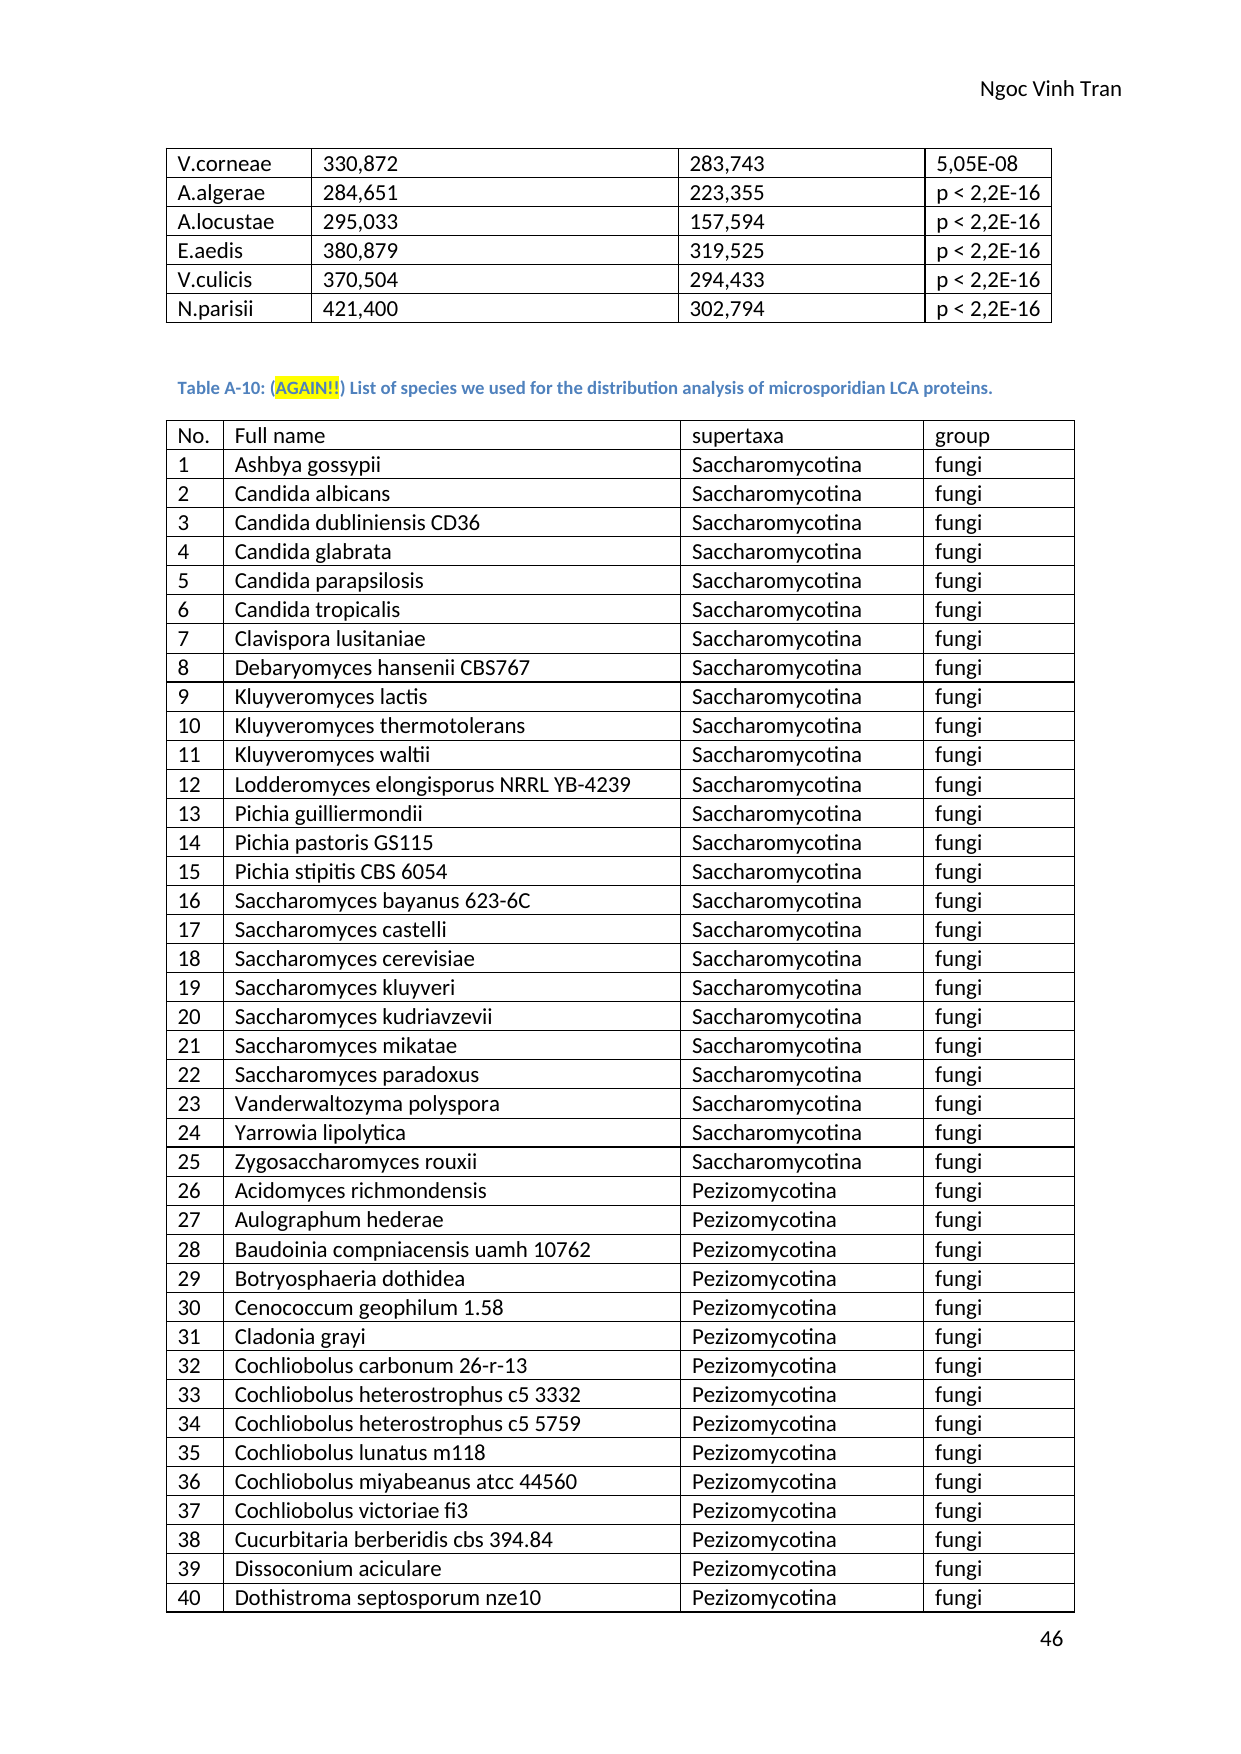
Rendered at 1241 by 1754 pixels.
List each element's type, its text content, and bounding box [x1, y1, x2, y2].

table_cell 29 [167, 1264, 223, 1292]
table_cell 294,433 [679, 265, 924, 293]
table_cell 25 [167, 1148, 223, 1176]
table_cell fungi [924, 537, 1074, 565]
table_cell 20 [167, 1002, 223, 1030]
table_cell 295,033 [312, 207, 678, 235]
table_cell 26 [167, 1177, 223, 1204]
table_cell fungi [924, 1467, 1074, 1495]
table_cell fungi [924, 1002, 1074, 1030]
table_cell fungi [924, 770, 1074, 798]
table_cell A.locustae [167, 207, 311, 235]
table_cell 11 [167, 741, 223, 769]
table_cell 5 [167, 566, 223, 594]
table_cell 40 [167, 1584, 223, 1611]
table_cell fungi [924, 1380, 1074, 1408]
table_cell fungi [924, 973, 1074, 1001]
table_cell fungi [924, 1584, 1074, 1611]
table_cell Pezizomycotina [681, 1322, 923, 1350]
table_cell Pezizomycotina [681, 1351, 923, 1379]
table_cell fungi [924, 683, 1074, 711]
table_cell p < 2,2E-16 [926, 265, 1051, 293]
table_cell Clavispora lusitaniae [224, 624, 680, 652]
table_cell Vanderwaltozyma polyspora [224, 1089, 680, 1117]
table_cell Saccharomycotina [681, 450, 923, 478]
table_cell Saccharomycotina [681, 1119, 923, 1146]
table_cell 223,355 [679, 178, 924, 206]
table_cell 7 [167, 624, 223, 652]
table_cell Zygosaccharomyces rouxii [224, 1148, 680, 1176]
table_cell Saccharomycotina [681, 770, 923, 798]
table_cell Aulographum hederae [224, 1206, 680, 1234]
table_cell 157,594 [679, 207, 924, 235]
table_cell Pezizomycotina [681, 1177, 923, 1204]
table_cell 30 [167, 1293, 223, 1321]
table_cell Saccharomycotina [681, 654, 923, 681]
table_cell Saccharomycotina [681, 799, 923, 827]
table_cell Saccharomyces paradoxus [224, 1060, 680, 1088]
table_cell 10 [167, 712, 223, 739]
table_cell Cochliobolus miyabeanus atcc 44560 [224, 1467, 680, 1495]
table_cell Candida albicans [224, 479, 680, 507]
table_cell 8 [167, 654, 223, 681]
table_cell Kluyveromyces lactis [224, 683, 680, 711]
table_cell Pezizomycotina [681, 1554, 923, 1582]
table_cell Candida dubliniensis CD36 [224, 508, 680, 536]
table_cell Cladonia grayi [224, 1322, 680, 1350]
table_cell Candida tropicalis [224, 595, 680, 623]
table_cell 9 [167, 683, 223, 711]
table_cell fungi [924, 1264, 1074, 1292]
table_cell fungi [924, 1496, 1074, 1524]
table_cell Saccharomycotina [681, 712, 923, 739]
table_cell Cochliobolus carbonum 26-r-13 [224, 1351, 680, 1379]
table_cell 380,879 [312, 236, 678, 264]
table_cell Saccharomycotina [681, 973, 923, 1001]
table_cell Pichia stipitis CBS 6054 [224, 857, 680, 885]
table_cell Pezizomycotina [681, 1380, 923, 1408]
table_cell fungi [924, 828, 1074, 856]
table_cell Acidomyces richmondensis [224, 1177, 680, 1204]
table_cell Candida parapsilosis [224, 566, 680, 594]
table_cell Saccharomycotina [681, 857, 923, 885]
table_cell 13 [167, 799, 223, 827]
table_header Full name [224, 421, 680, 449]
table_cell 36 [167, 1467, 223, 1495]
table_cell Saccharomycotina [681, 741, 923, 769]
table_cell Candida glabrata [224, 537, 680, 565]
table_cell 14 [167, 828, 223, 856]
table_cell Pichia guilliermondii [224, 799, 680, 827]
table_cell fungi [924, 508, 1074, 536]
table_cell Saccharomycotina [681, 595, 923, 623]
table_cell fungi [924, 654, 1074, 681]
table_cell 18 [167, 944, 223, 972]
table_cell 24 [167, 1119, 223, 1146]
table_cell 6 [167, 595, 223, 623]
table_cell Pezizomycotina [681, 1235, 923, 1263]
table_cell Pezizomycotina [681, 1584, 923, 1611]
table_cell fungi [924, 944, 1074, 972]
table_cell Saccharomycotina [681, 1002, 923, 1030]
table_cell Pezizomycotina [681, 1525, 923, 1553]
table_cell 421,400 [312, 294, 678, 322]
table_cell Yarrowia lipolytica [224, 1119, 680, 1146]
table_cell fungi [924, 566, 1074, 594]
table_cell 15 [167, 857, 223, 885]
table_cell fungi [924, 1322, 1074, 1350]
table_cell 5,05E-08 [926, 149, 1051, 177]
table_cell Saccharomycotina [681, 1089, 923, 1117]
table_header group [924, 421, 1074, 449]
table_cell p < 2,2E-16 [926, 207, 1051, 235]
table_cell A.algerae [167, 178, 311, 206]
table_cell Saccharomycotina [681, 944, 923, 972]
table_cell 12 [167, 770, 223, 798]
table_cell 302,794 [679, 294, 924, 322]
table_cell Saccharomyces castelli [224, 915, 680, 943]
table_cell 37 [167, 1496, 223, 1524]
table_cell Pezizomycotina [681, 1467, 923, 1495]
table_cell 3 [167, 508, 223, 536]
table_cell fungi [924, 857, 1074, 885]
table_cell Saccharomycotina [681, 886, 923, 914]
table_cell p < 2,2E-16 [926, 178, 1051, 206]
table_cell fungi [924, 1438, 1074, 1466]
table_cell fungi [924, 799, 1074, 827]
table_cell V.corneae [167, 149, 311, 177]
table_cell Botryosphaeria dothidea [224, 1264, 680, 1292]
table_cell Debaryomyces hansenii CBS767 [224, 654, 680, 681]
table_header No. [167, 421, 223, 449]
table_cell 31 [167, 1322, 223, 1350]
table_cell Cucurbitaria berberidis cbs 394.84 [224, 1525, 680, 1553]
table_cell fungi [924, 624, 1074, 652]
table_cell p < 2,2E-16 [926, 294, 1051, 322]
table_cell 17 [167, 915, 223, 943]
table_cell Pichia pastoris GS115 [224, 828, 680, 856]
table_cell Dissoconium aciculare [224, 1554, 680, 1582]
table_cell 330,872 [312, 149, 678, 177]
table_cell fungi [924, 1206, 1074, 1234]
table_cell 34 [167, 1409, 223, 1437]
table_cell fungi [924, 1148, 1074, 1176]
table_cell fungi [924, 1525, 1074, 1553]
table_cell Cochliobolus heterostrophus c5 3332 [224, 1380, 680, 1408]
table_cell 23 [167, 1089, 223, 1117]
table_cell Saccharomyces kudriavzevii [224, 1002, 680, 1030]
table_cell Saccharomycotina [681, 828, 923, 856]
table_cell Pezizomycotina [681, 1496, 923, 1524]
table_cell Saccharomycotina [681, 683, 923, 711]
table_cell fungi [924, 915, 1074, 943]
table_cell fungi [924, 595, 1074, 623]
table_cell fungi [924, 1060, 1074, 1088]
table_cell Saccharomyces bayanus 623-6C [224, 886, 680, 914]
table_cell Kluyveromyces thermotolerans [224, 712, 680, 739]
table_cell Saccharomycotina [681, 479, 923, 507]
table_cell Saccharomycotina [681, 537, 923, 565]
table_cell 2 [167, 479, 223, 507]
table_cell 32 [167, 1351, 223, 1379]
table_cell fungi [924, 479, 1074, 507]
table_cell p < 2,2E-16 [926, 236, 1051, 264]
table_cell E.aedis [167, 236, 311, 264]
table_cell 4 [167, 537, 223, 565]
table_cell Saccharomyces mikatae [224, 1031, 680, 1059]
table_cell Lodderomyces elongisporus NRRL YB-4239 [224, 770, 680, 798]
table_cell fungi [924, 1293, 1074, 1321]
table_cell fungi [924, 1031, 1074, 1059]
table_cell 38 [167, 1525, 223, 1553]
table_cell Saccharomycotina [681, 1148, 923, 1176]
table_cell 283,743 [679, 149, 924, 177]
table_cell Saccharomycotina [681, 1031, 923, 1059]
table_cell Cochliobolus lunatus m118 [224, 1438, 680, 1466]
table_cell Pezizomycotina [681, 1206, 923, 1234]
table_cell fungi [924, 1089, 1074, 1117]
table_cell 27 [167, 1206, 223, 1234]
table_header supertaxa [681, 421, 923, 449]
table_cell 21 [167, 1031, 223, 1059]
table_cell Saccharomycotina [681, 1060, 923, 1088]
table_cell 16 [167, 886, 223, 914]
table_cell Ashbya gossypii [224, 450, 680, 478]
table_cell Cochliobolus heterostrophus c5 5759 [224, 1409, 680, 1437]
table_cell fungi [924, 1235, 1074, 1263]
table_cell Cenococcum geophilum 1.58 [224, 1293, 680, 1321]
table_cell fungi [924, 1351, 1074, 1379]
table_cell fungi [924, 712, 1074, 739]
table_cell Pezizomycotina [681, 1264, 923, 1292]
table_cell Saccharomycotina [681, 566, 923, 594]
table_cell 28 [167, 1235, 223, 1263]
table_cell Kluyveromyces waltii [224, 741, 680, 769]
table_cell Cochliobolus victoriae fi3 [224, 1496, 680, 1524]
table_cell 39 [167, 1554, 223, 1582]
table_cell Pezizomycotina [681, 1409, 923, 1437]
table_cell Pezizomycotina [681, 1438, 923, 1466]
table_cell fungi [924, 1409, 1074, 1437]
table_cell 35 [167, 1438, 223, 1466]
table_cell V.culicis [167, 265, 311, 293]
table_cell Saccharomycotina [681, 624, 923, 652]
table_cell Dothistroma septosporum nze10 [224, 1584, 680, 1611]
table_cell fungi [924, 741, 1074, 769]
table_cell fungi [924, 1554, 1074, 1582]
table_cell 22 [167, 1060, 223, 1088]
table_cell 284,651 [312, 178, 678, 206]
table_cell fungi [924, 886, 1074, 914]
table_cell 19 [167, 973, 223, 1001]
table_cell fungi [924, 450, 1074, 478]
table_cell Saccharomyces cerevisiae [224, 944, 680, 972]
table_cell Saccharomycotina [681, 508, 923, 536]
table_cell 1 [167, 450, 223, 478]
table_cell Saccharomycotina [681, 915, 923, 943]
table_cell 33 [167, 1380, 223, 1408]
table_cell Saccharomyces kluyveri [224, 973, 680, 1001]
table_cell 370,504 [312, 265, 678, 293]
table_cell 319,525 [679, 236, 924, 264]
table_cell Pezizomycotina [681, 1293, 923, 1321]
table_cell Baudoinia compniacensis uamh 10762 [224, 1235, 680, 1263]
table_cell N.parisii [167, 294, 311, 322]
table_cell fungi [924, 1177, 1074, 1204]
table_cell fungi [924, 1119, 1074, 1146]
